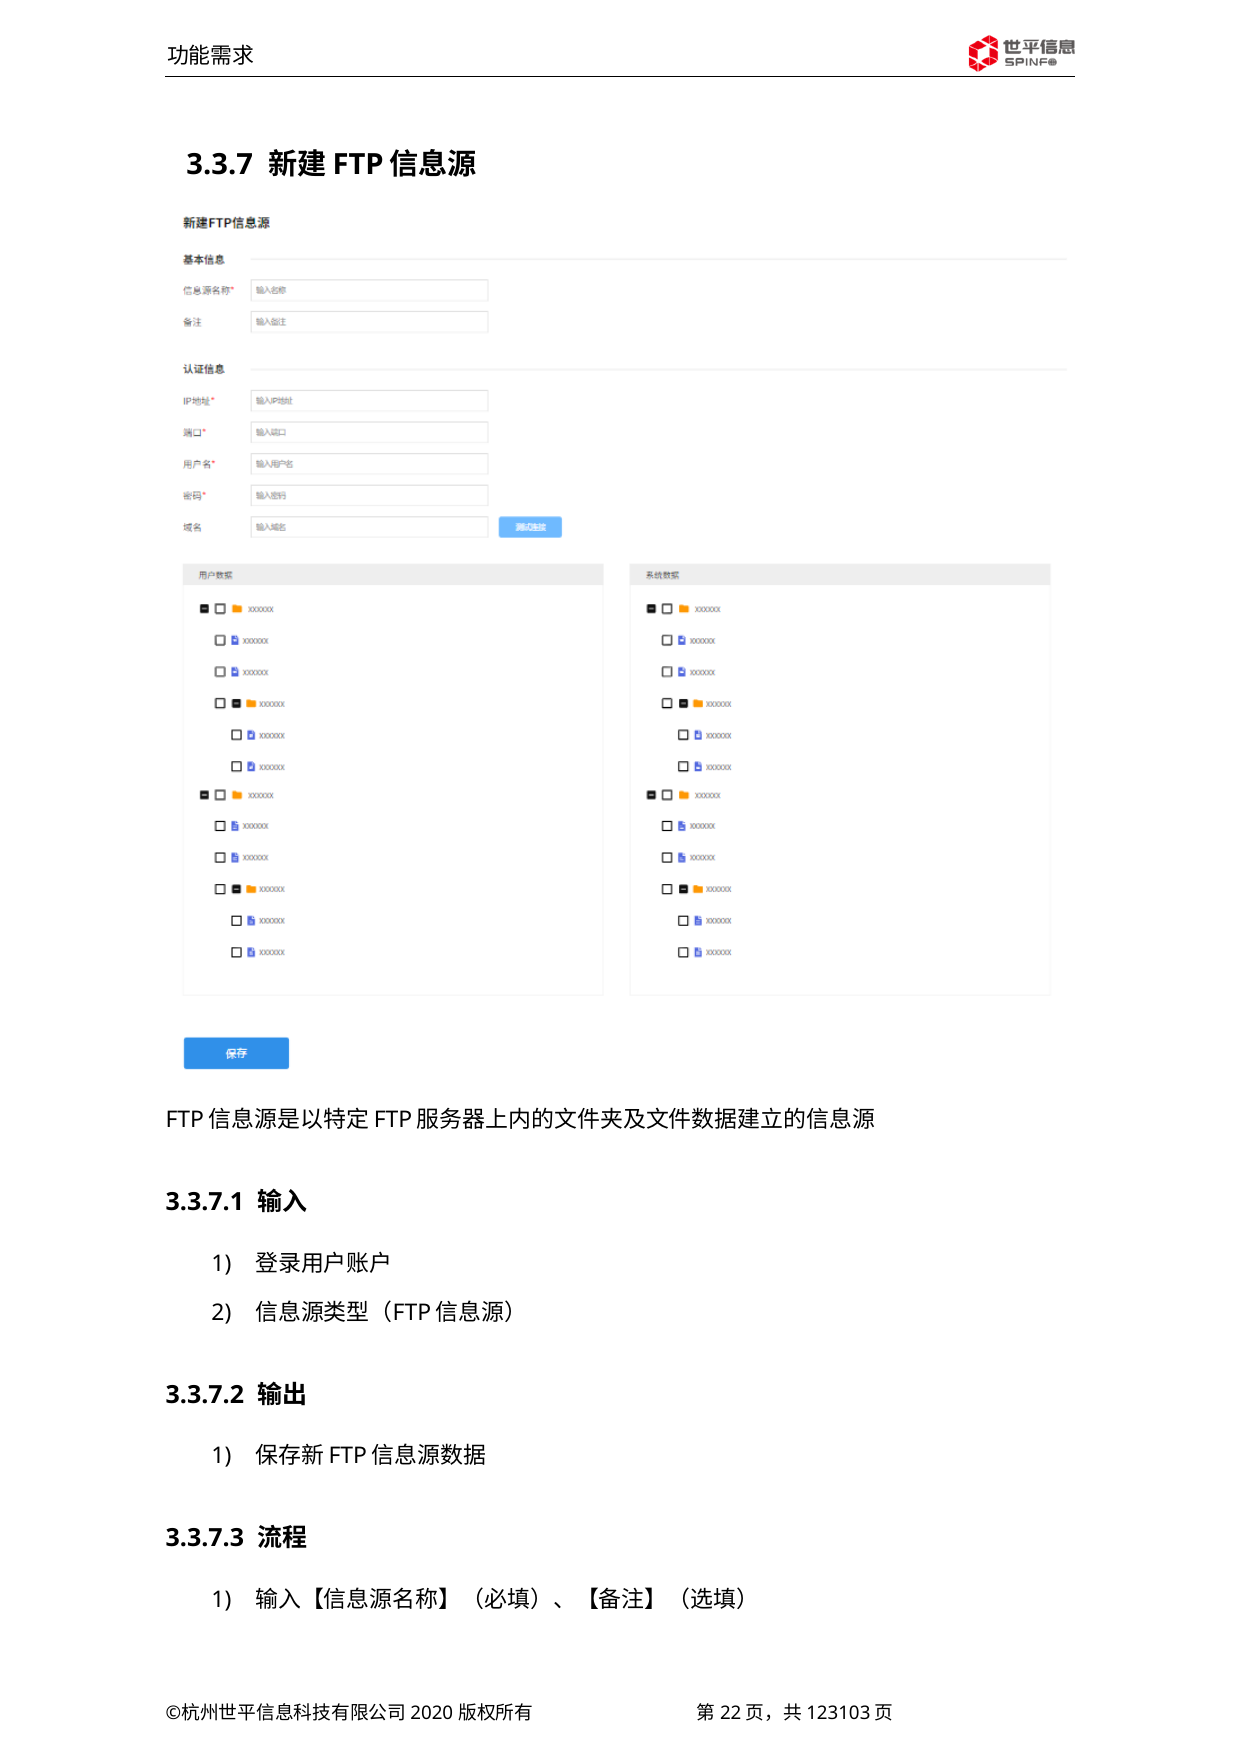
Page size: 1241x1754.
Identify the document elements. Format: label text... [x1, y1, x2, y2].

subtitle 输入 [165, 1167, 1075, 1232]
subtitle 流程 [165, 1503, 1075, 1568]
list 登录用户账户 [211, 1244, 1075, 1278]
picture [165, 207, 1075, 1085]
picture [968, 33, 1075, 74]
list 信息源类型（FTP信息源） [211, 1294, 1075, 1327]
subtitle 输出 [165, 1360, 1075, 1425]
list 保存新FTP信息源数据 [211, 1437, 1075, 1471]
subtitle 新建FTP信息源 [165, 129, 1075, 194]
list 输入【信息源名称】（必填）、【备注】（选填） [211, 1581, 1075, 1614]
text FTP信息源是以特定FTP服务器上内的文件夹及文件数据建立的信息源 [165, 1101, 1075, 1134]
